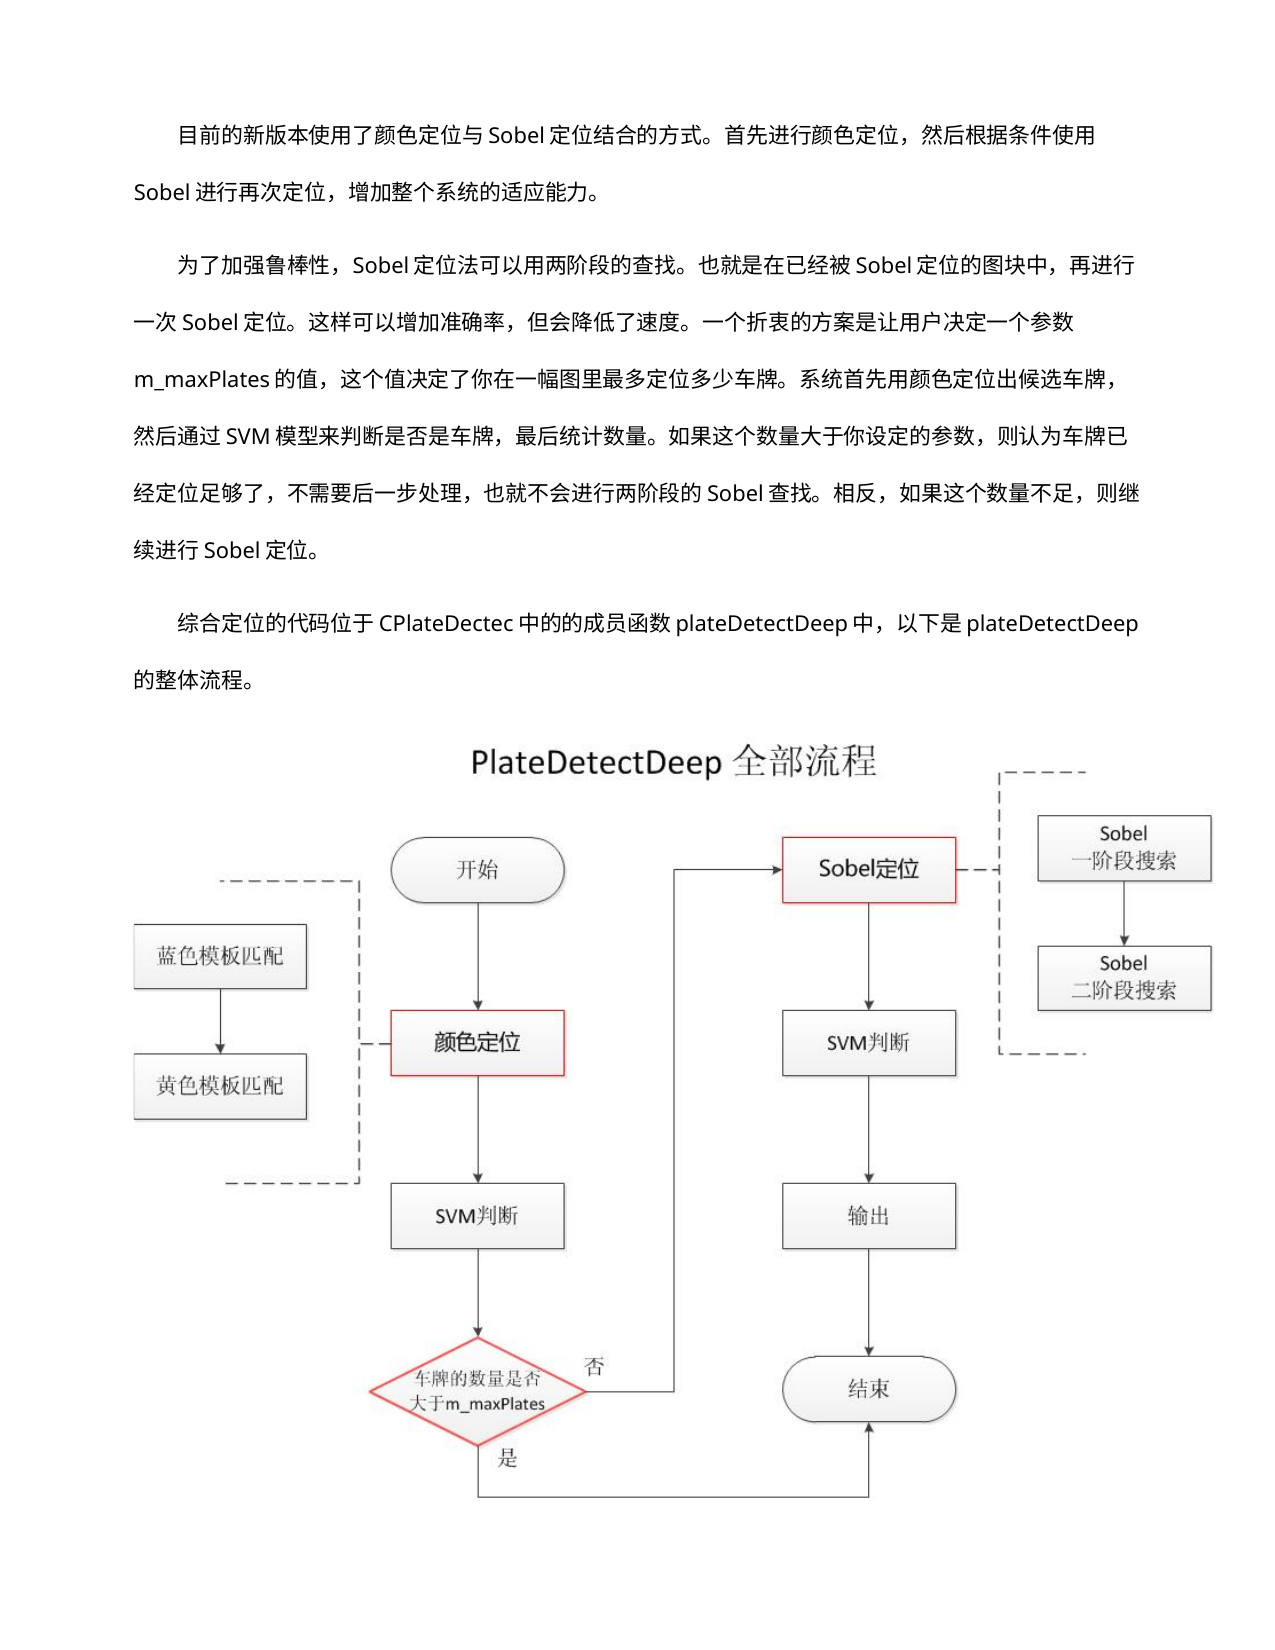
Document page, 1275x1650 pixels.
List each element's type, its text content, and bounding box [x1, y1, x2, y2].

text 综合定位的代码位于CPlateDectec中的的成员函数plateDetectDeep中，以下是plateDetectDeep的整体流程。 [134, 606, 1141, 695]
text 目前的新版本使用了颜色定位与Sobel定位结合的方式。首先进行颜色定位，然后根据条件使用Sobel进行再次定位，增加整个系统的适应能力。 [134, 118, 1141, 207]
text 为了加强鲁棒性，Sobel定位法可以用两阶段的查找。也就是在已经被Sobel定位的图块中，再进行一次Sobel定位。这样可以增加准确率，但会降低了速度。一个折衷的方案是让用户决定一个参数m_maxPlates的值，这个值决定了你在一幅图里最多定位多少车牌。系统首先用颜色定位出候选车牌，然后通过SVM模型来判断是否是车牌，最后统计数量。如果这个数量大于你设定的参数，则认为车牌已经定位足够了，不需要后一步处理，也就不会进行两阶段的Sobel查找。相反，如果这个数量不足，则继续进行Sobel定位。 [134, 248, 1141, 565]
picture [133, 736, 1214, 1499]
